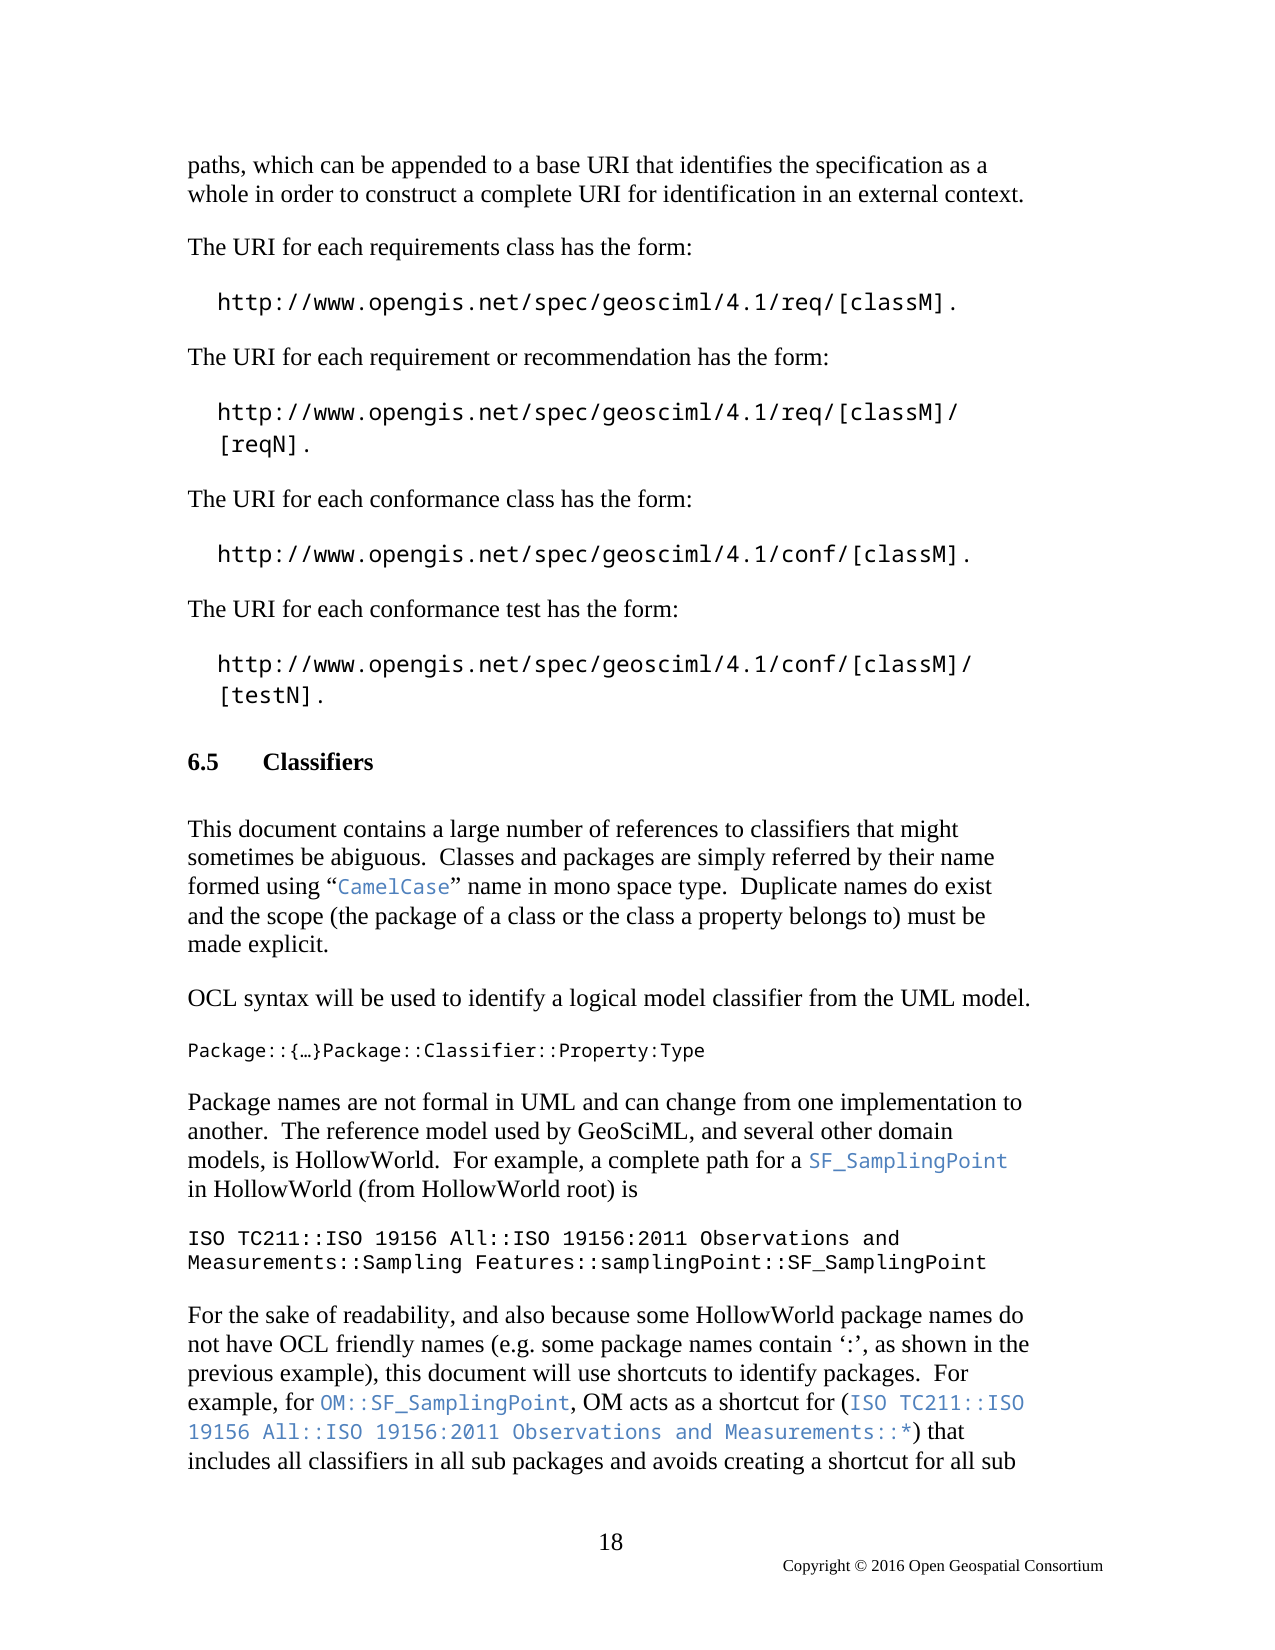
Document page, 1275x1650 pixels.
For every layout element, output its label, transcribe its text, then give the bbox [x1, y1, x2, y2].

text Package::{…}Package::Classifier::Property:Type [187, 1037, 1034, 1062]
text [187, 1301, 1034, 1474]
text OCL syntax will be used to identify a logical model classifier from the UML model. [187, 983, 1034, 1012]
text http://www.opengis.net/spec/geosciml/4.1/conf/[classM]. [217, 537, 1034, 569]
text This document contains a large number of references to classifiers that might sometimes be abiguous. Classes and packages are simply referred by their name formed using “CamelCase” name in mono space type. Duplicate names do exist and the scope (the package of a class or the class a property belongs to) must be made explicit. [187, 814, 1034, 958]
text The URI for each conformance test has the form: [187, 594, 1034, 622]
text http://www.opengis.net/spec/geosciml/4.1/req/[classM]/[reqN]. [217, 396, 1034, 459]
subtitle Classifiers [187, 747, 1034, 776]
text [187, 150, 1034, 207]
text The URI for each requirements class has the form: [187, 232, 1034, 261]
text ISO TC211::ISO 19156 All::ISO 19156:2011 Observations and Measurements::Sampling Features::samplingPoint::SF_SamplingPoint [187, 1228, 1034, 1276]
text The URI for each requirement or recommendation has the form: [187, 342, 1034, 371]
text http://www.opengis.net/spec/geosciml/4.1/conf/[classM]/[testN]. [217, 647, 1034, 710]
text Package names are not formal in UML and can change from one implementation to another. The reference model used by GeoSciML, and several other domain models, is HollowWorld. For example, a complete path for a SF_SamplingPoint in HollowWorld (from HollowWorld root) is [187, 1087, 1034, 1203]
text http://www.opengis.net/spec/geosciml/4.1/req/[classM]. [217, 286, 1034, 317]
text The URI for each conformance class has the form: [187, 484, 1034, 512]
